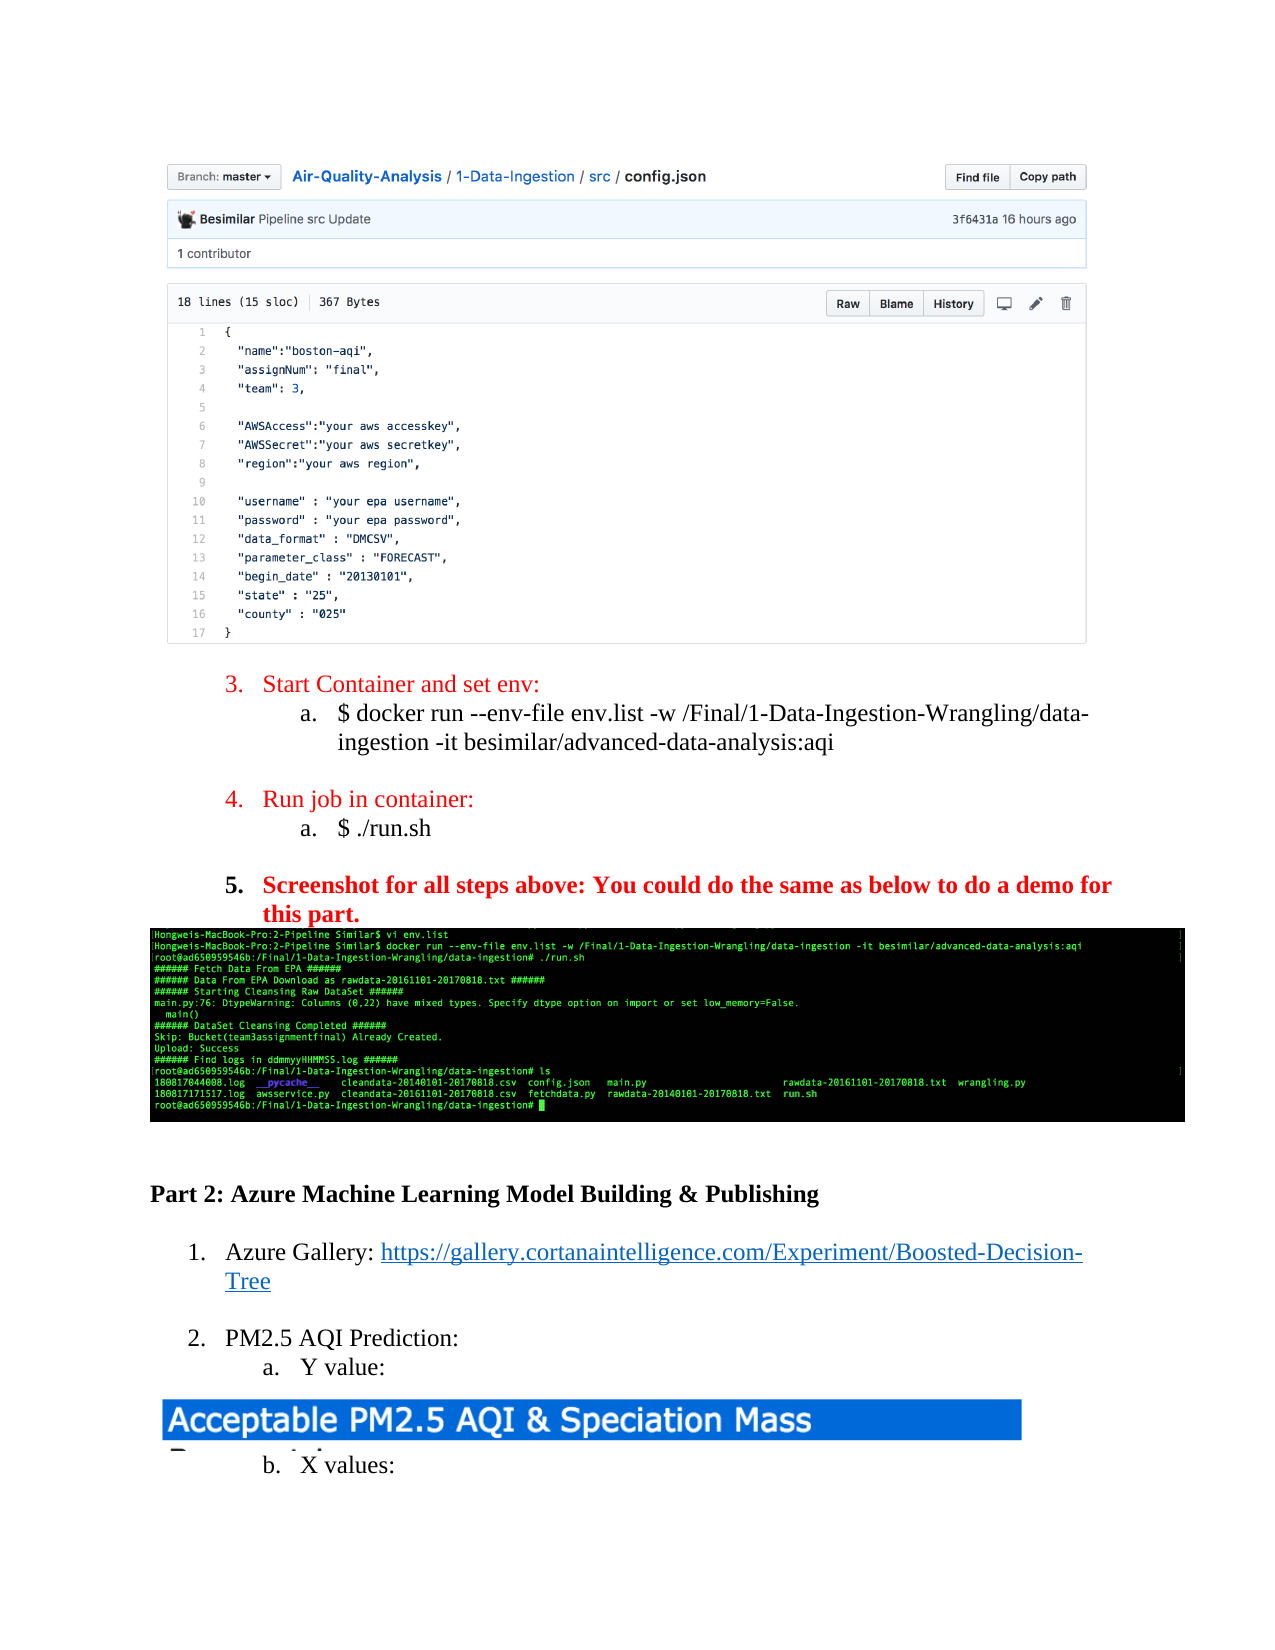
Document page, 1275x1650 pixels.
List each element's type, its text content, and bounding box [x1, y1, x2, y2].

list Azure Gallery: https://gallery.cortanaintelligence.com/Experiment/Boosted-Decision-Tree [187, 1237, 1125, 1294]
list PM2.5 AQI Prediction: [187, 1323, 1125, 1352]
list Run job in container: [225, 784, 1125, 813]
list X values: [262, 1450, 1125, 1479]
text Part 2: Azure Machine Learning Model Building & Publishing [150, 1179, 1125, 1208]
picture [150, 928, 1185, 1122]
list Screenshot for all steps above: You could do the same as below to do a demo for this part. [225, 871, 1125, 928]
picture [150, 1380, 1029, 1451]
list Start Container and set env: [225, 669, 1125, 698]
list $ ./run.sh [300, 813, 1125, 842]
list $ docker run --env-file env.list -w /Final/1-Data-Ingestion-Wrangling/data-ingestion -it besimilar/advanced-data-analysis:aqi [300, 698, 1125, 756]
picture [150, 150, 1123, 670]
list Y value: [262, 1352, 1125, 1381]
